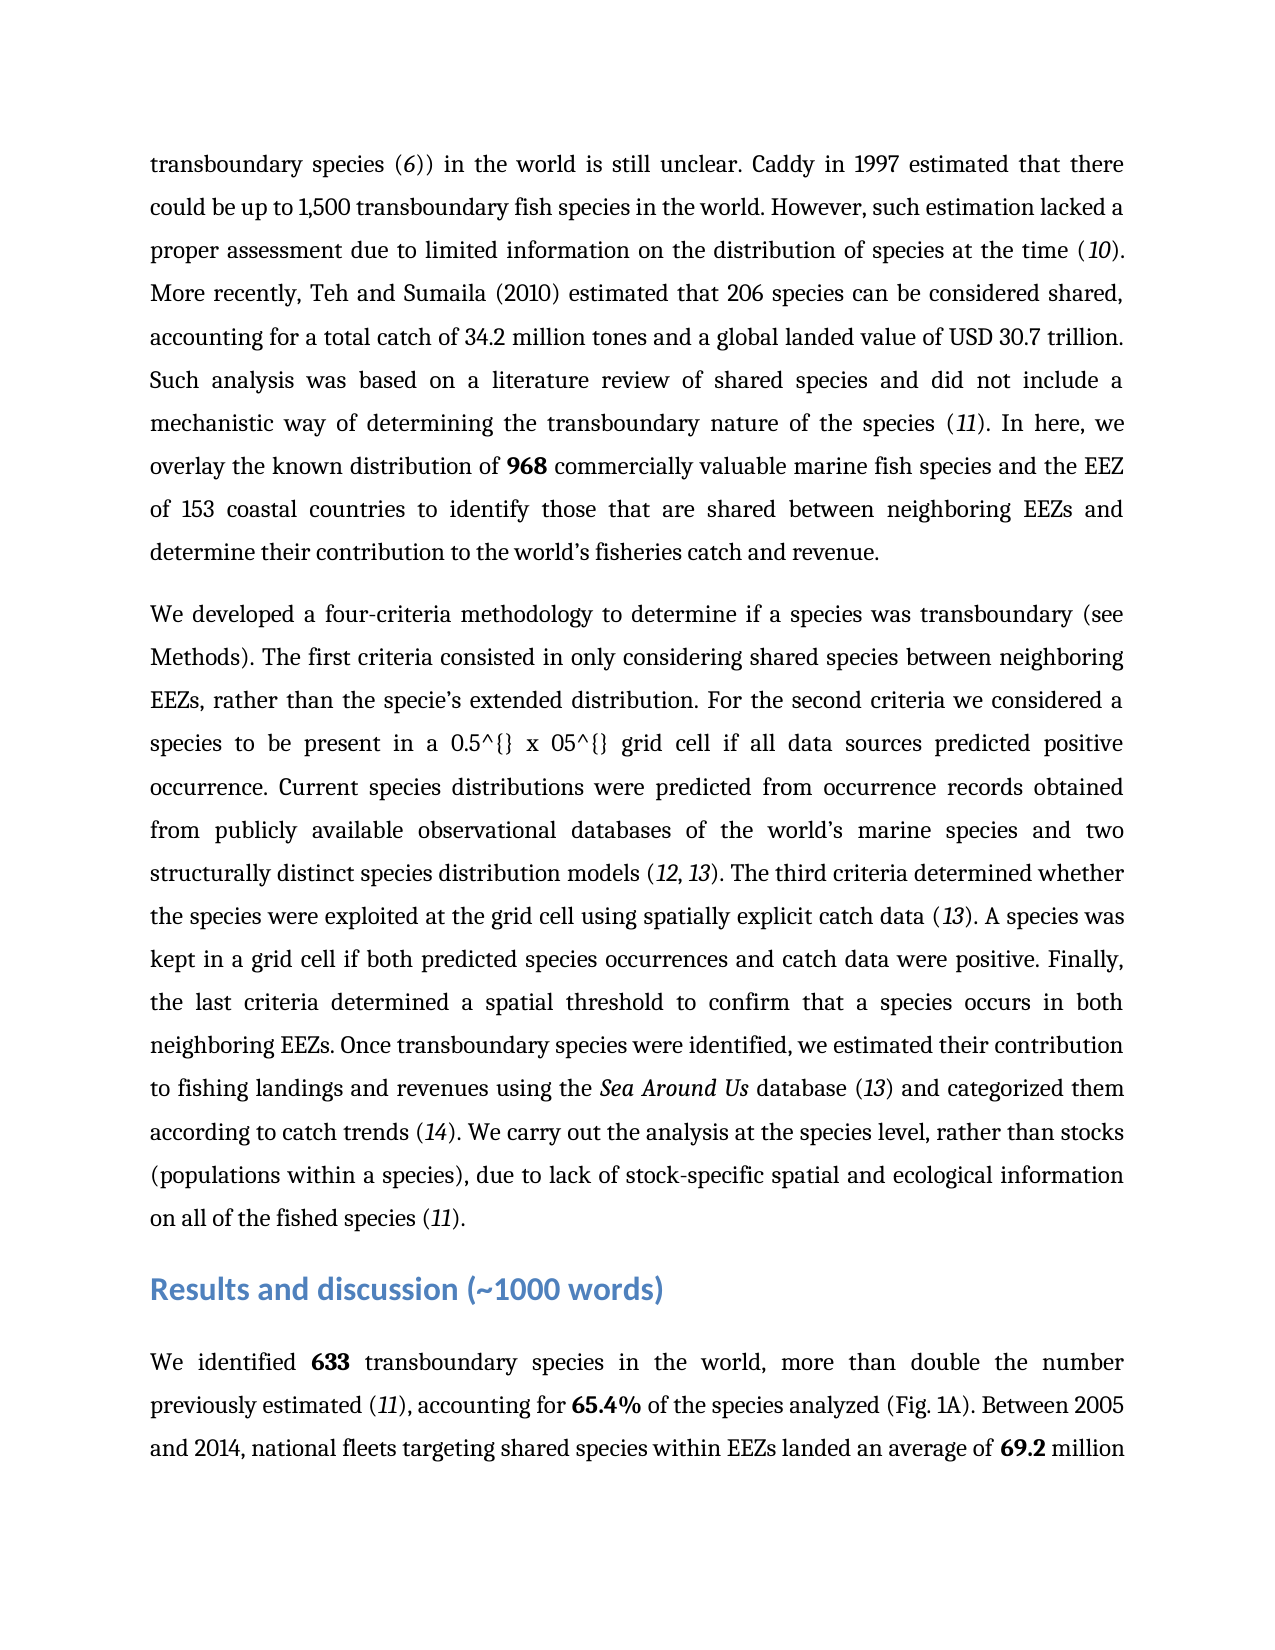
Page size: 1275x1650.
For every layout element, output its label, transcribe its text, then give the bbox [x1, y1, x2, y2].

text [150, 1347, 1125, 1462]
text We developed a four-criteria methodology to determine if a species was transboundary (see Methods). The first criteria consisted in only considering shared species between neighboring EEZs, rather than the specie’s extended distribution. For the second criteria we considered a species to be present in a 0.5^{} x 05^{} grid cell if all data sources predicted positive occurrence. Current species distributions were predicted from occurrence records obtained from publicly available observational databases of the world’s marine species and two structurally distinct species distribution models (12, 13). The third criteria determined whether the species were exploited at the grid cell using spatially explicit catch data (13). A species was kept in a grid cell if both predicted species occurrences and catch data were positive. Finally, the last criteria determined a spatial threshold to confirm that a species occurs in both neighboring EEZs. Once transboundary species were identified, we estimated their contribution to fishing landings and revenues using the Sea Around Us database (13) and categorized them according to catch trends (14). We carry out the analysis at the species level, rather than stocks (populations within a species), due to lack of stock-specific spatial and ecological information on all of the fished species (11). [150, 600, 1125, 1232]
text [150, 150, 1125, 567]
subtitle Results and discussion (~1000 words) [150, 1268, 1125, 1308]
